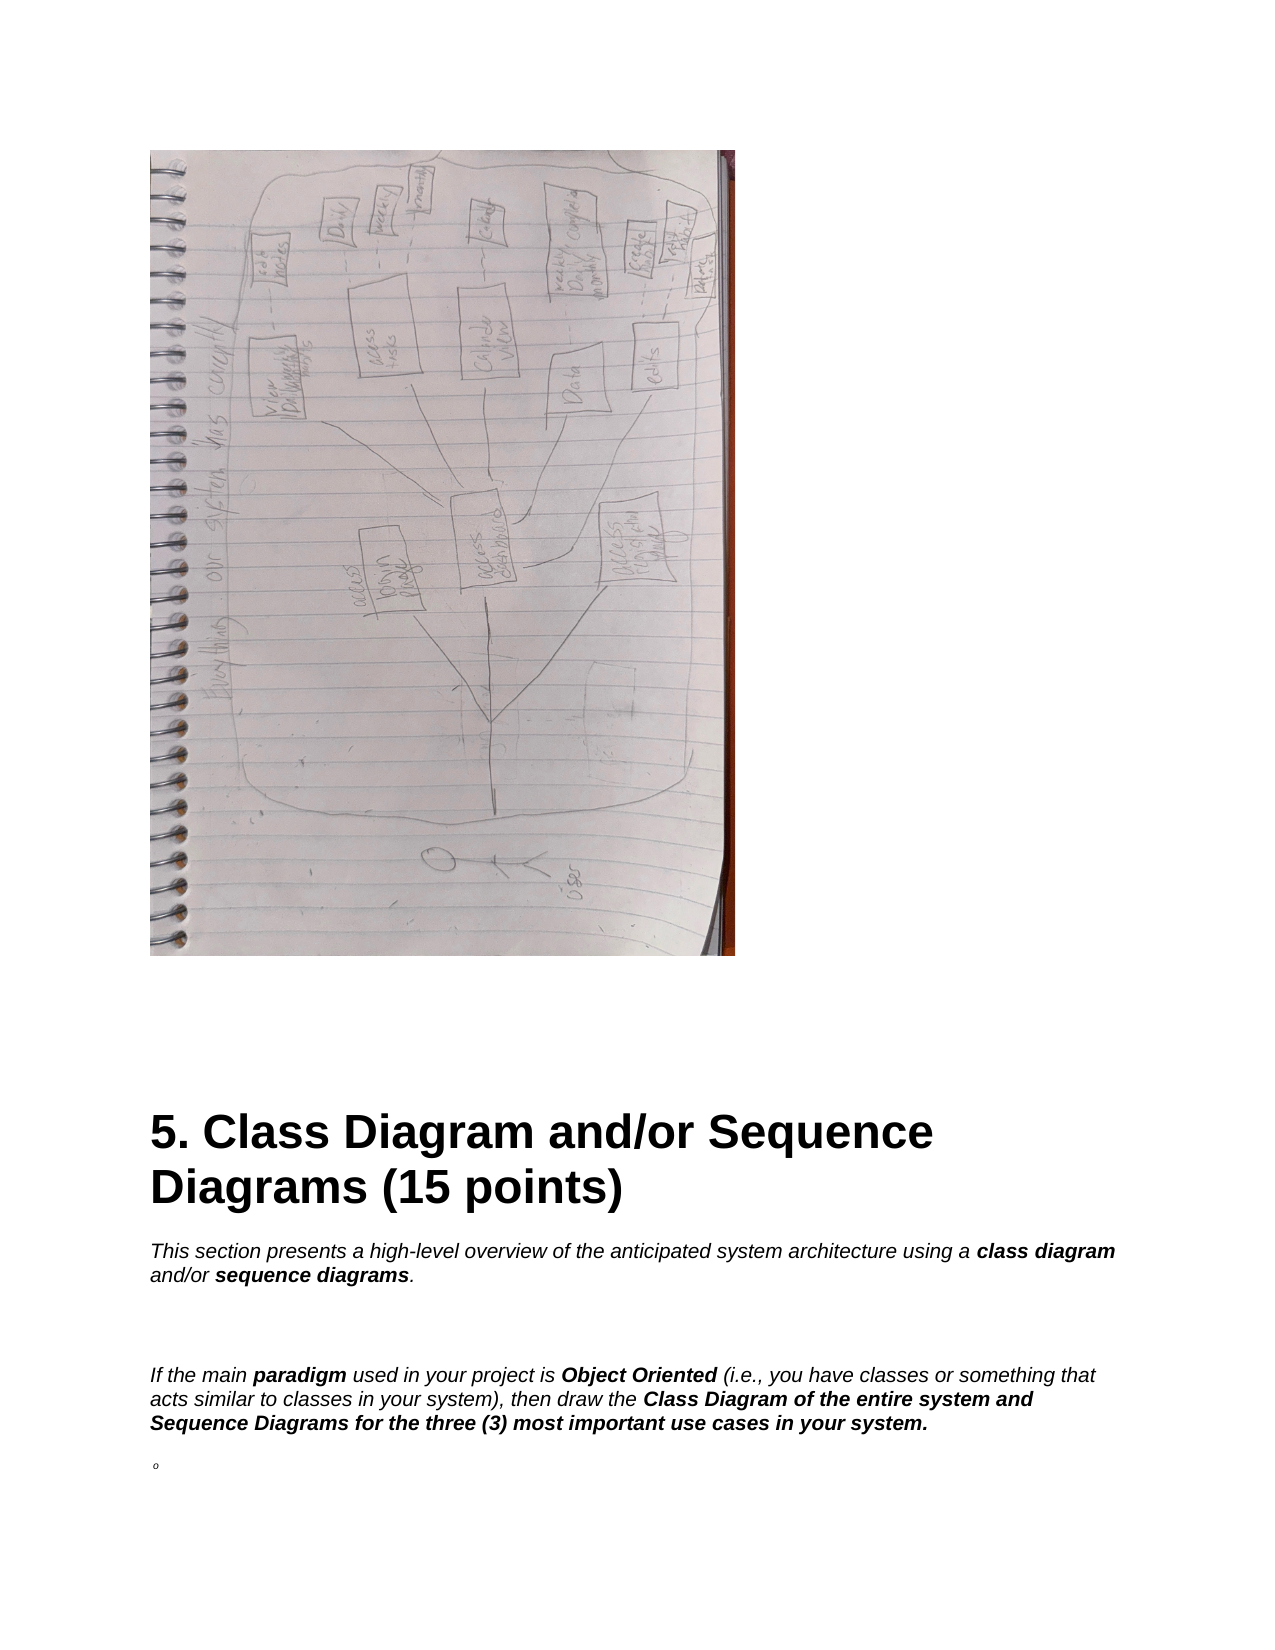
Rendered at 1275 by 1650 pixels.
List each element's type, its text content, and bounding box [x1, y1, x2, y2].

subtitle 5. Class Diagram and/or Sequence Diagrams (15 points) [150, 1103, 1125, 1213]
picture [150, 150, 736, 956]
text If the main paradigm used in your project is Object Oriented (i.e., you have classes or something that acts similar to classes in your system), then draw the Class Diagram of the entire system and Sequence Diagrams for the three (3) most important use cases in your system. [150, 1363, 1125, 1435]
text This section presents a high-level overview of the anticipated system architecture using a class diagram and/or sequence diagrams. [150, 1238, 1125, 1286]
